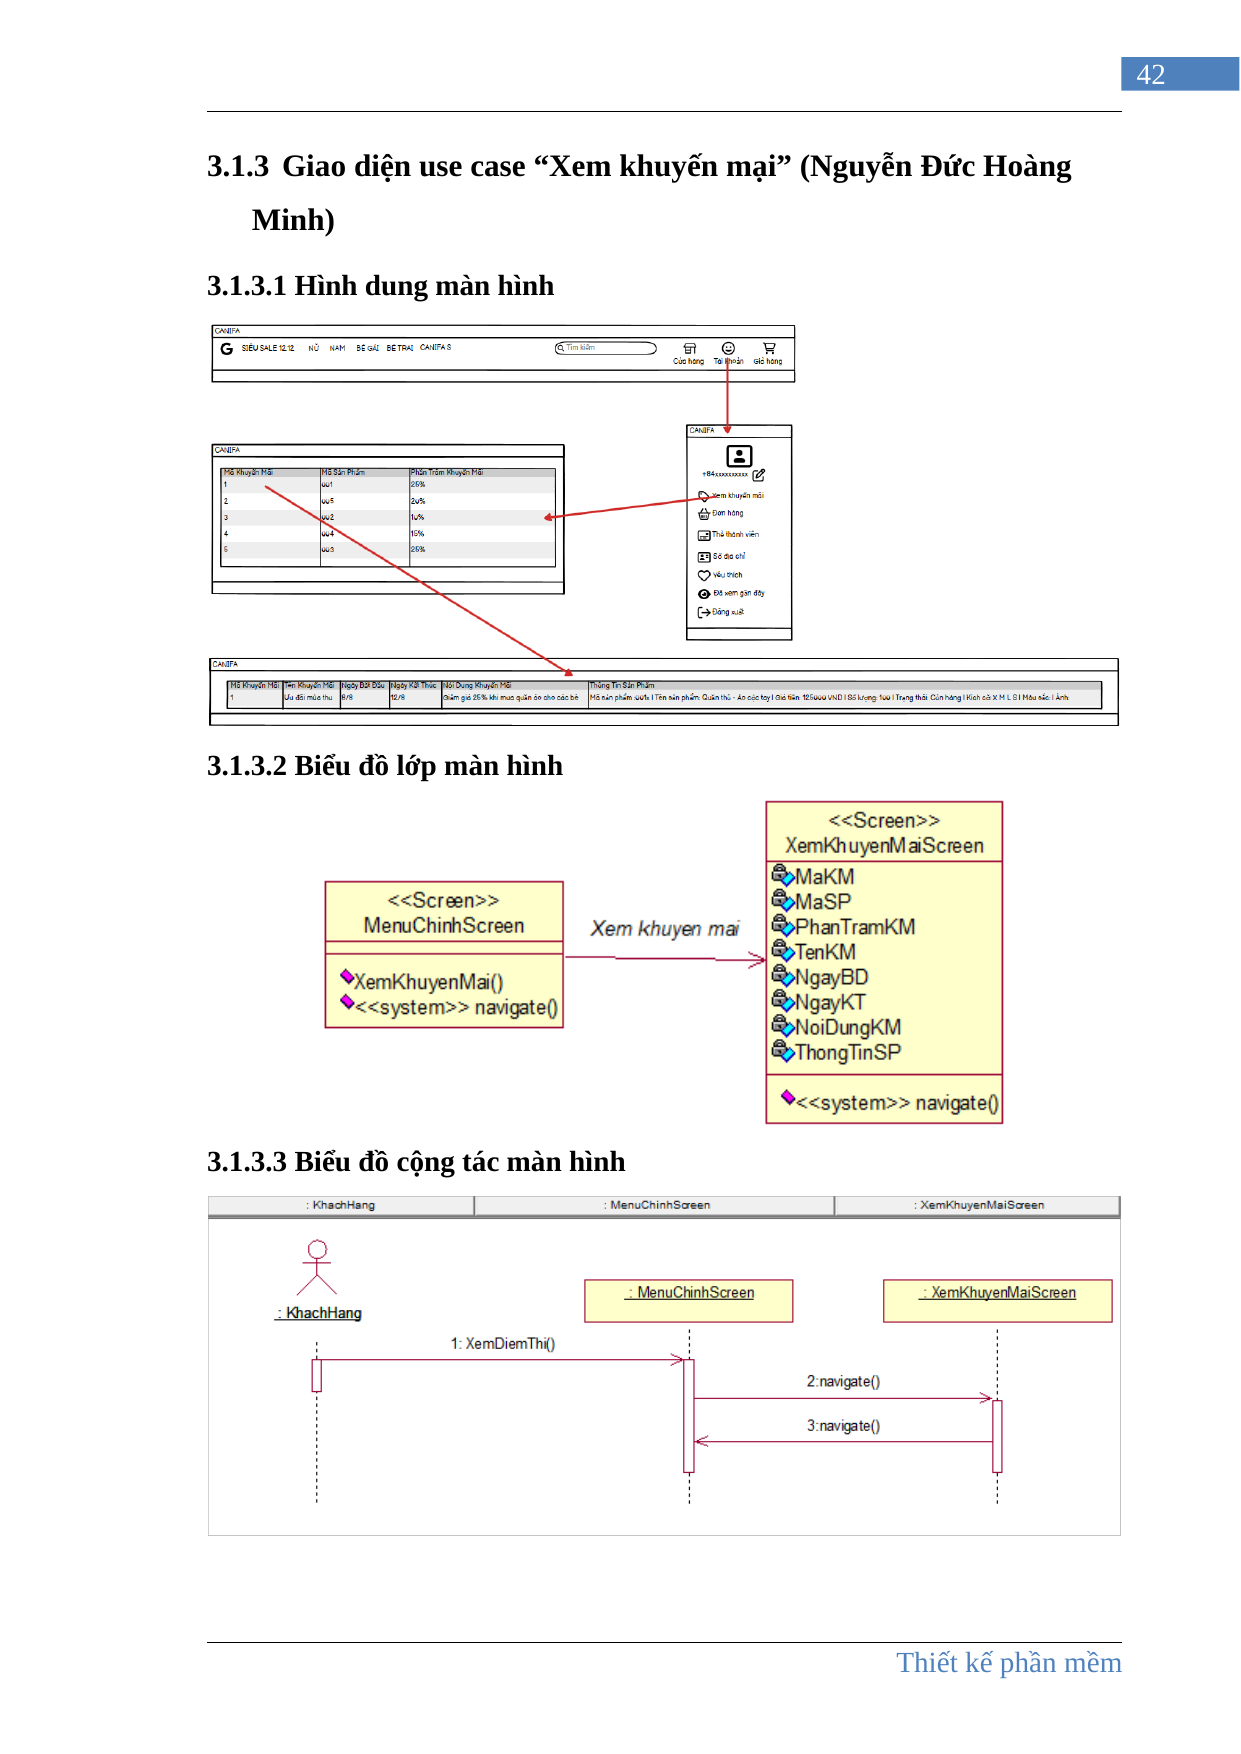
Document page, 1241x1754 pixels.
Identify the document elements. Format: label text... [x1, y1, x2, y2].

picture [319, 797, 1010, 1128]
picture [206, 1195, 1123, 1538]
subtitle Giao diện use case “Xem khuyến mại” (Nguyễn Đức Hoàng Minh) [207, 148, 1122, 237]
text 3.1.3.1 Hình dung màn hình [207, 268, 1122, 301]
text 3.1.3.3 Biểu đồ cộng tác màn hình [207, 1144, 1122, 1178]
picture [206, 318, 1123, 731]
text 3.1.3.2 Biểu đồ lớp màn hình [207, 748, 1122, 781]
